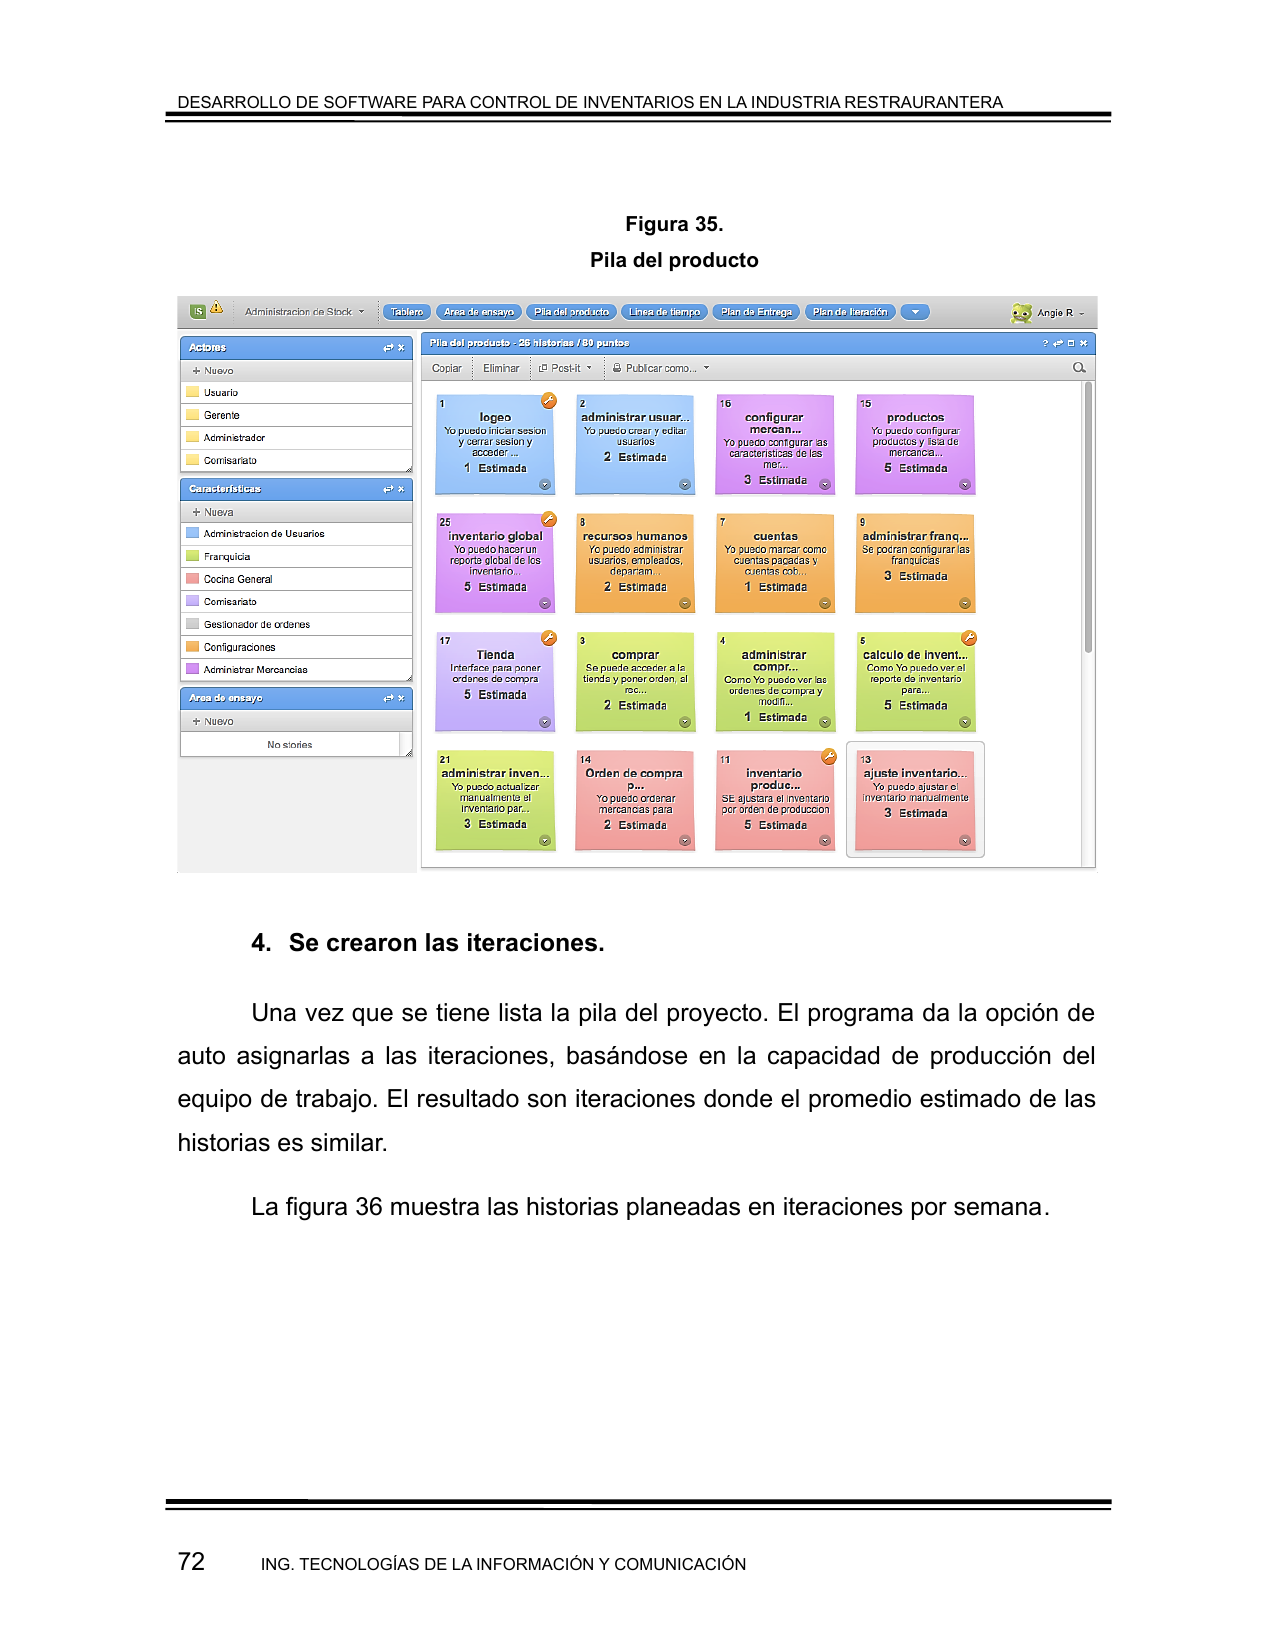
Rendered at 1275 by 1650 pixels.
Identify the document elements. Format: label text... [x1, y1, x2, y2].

text Figura 35. [177, 212, 1098, 236]
list Se crearon las iteraciones. [251, 928, 1098, 957]
picture [177, 296, 1098, 873]
text Pila del producto [177, 248, 1098, 272]
text Una vez que se tiene lista la pila del proyecto. El programa da la opción de auto asignarlas a las iteraciones, basándose en la capacidad de producción del equipo de trabajo. El resultado son iteraciones donde el promedio estimado de las historias es similar. [177, 998, 1098, 1156]
text La figura 36 muestra las historias planeadas en iteraciones por semana. [177, 1191, 1098, 1220]
